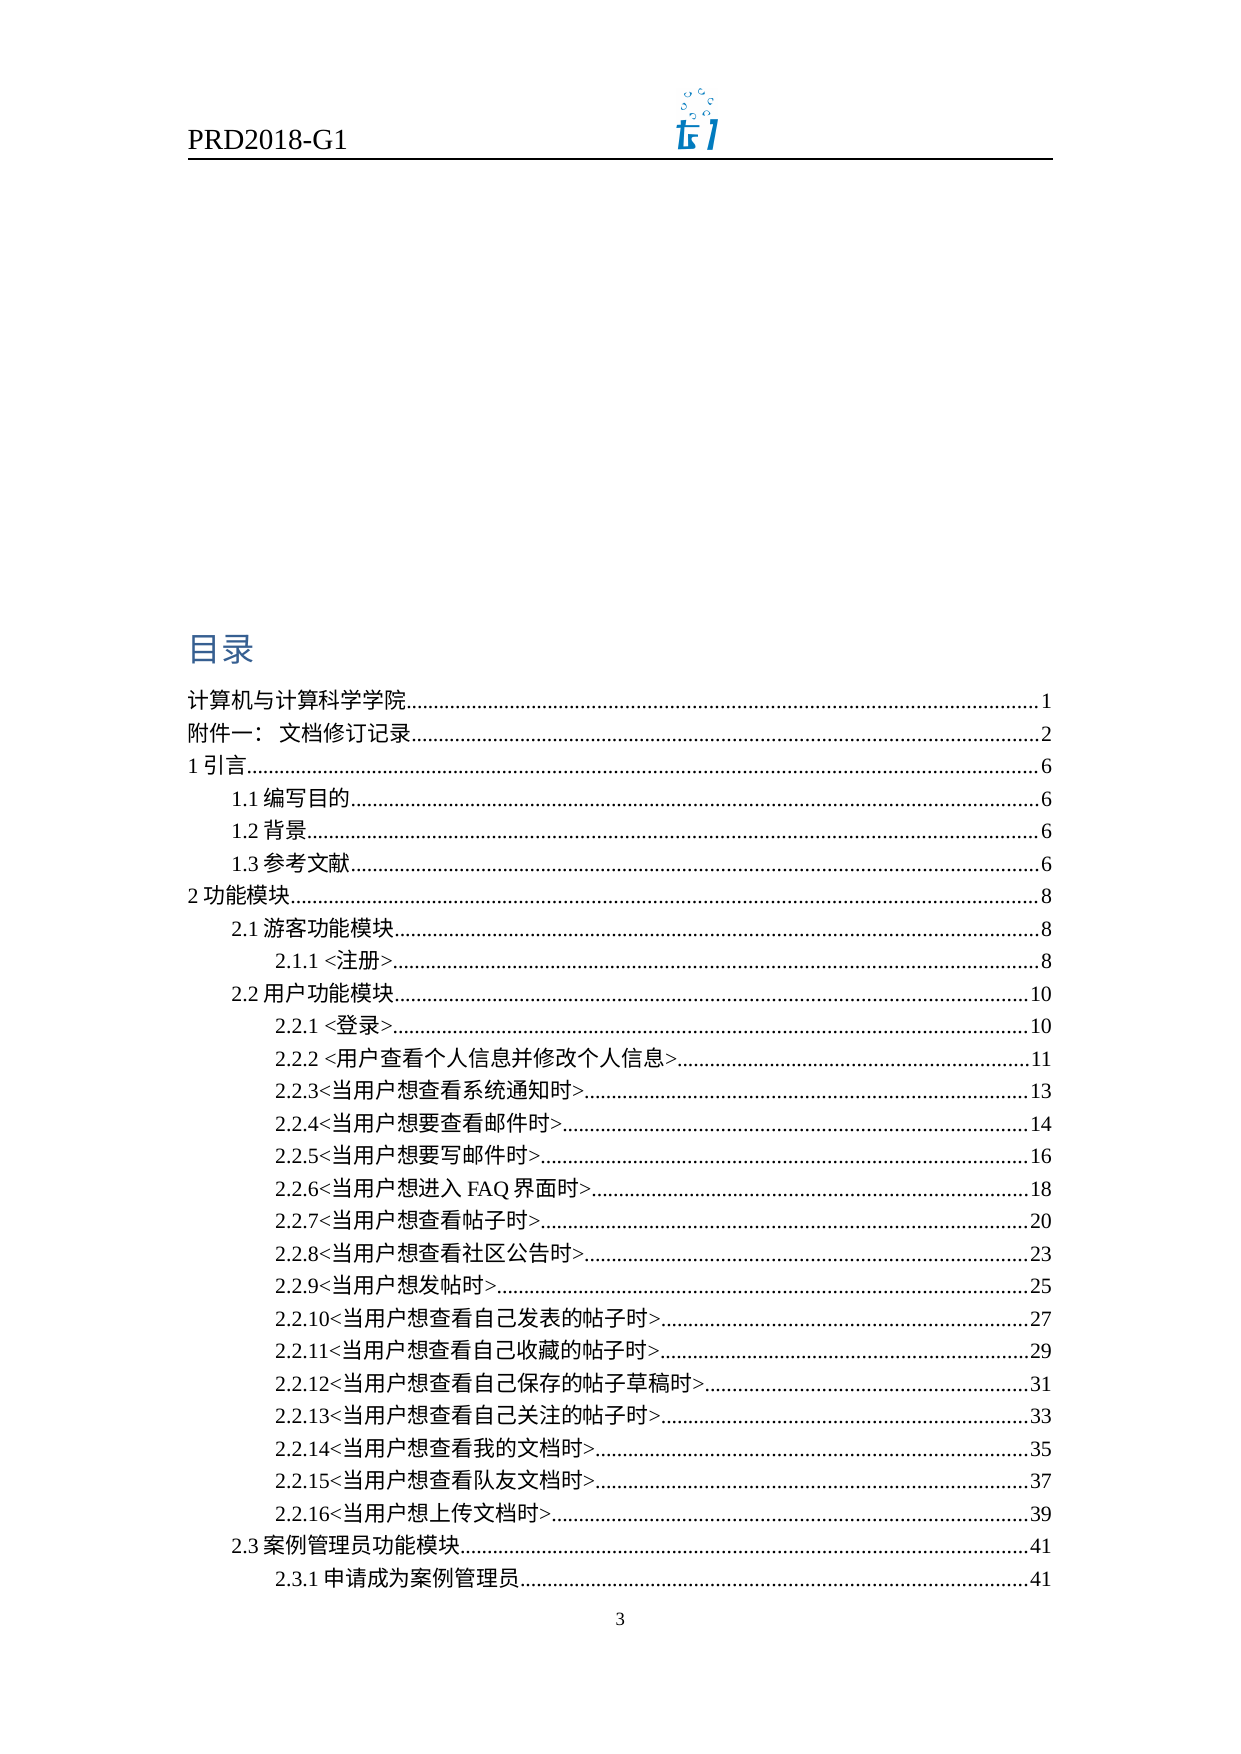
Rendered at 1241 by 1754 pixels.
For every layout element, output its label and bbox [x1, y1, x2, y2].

picture [676, 88, 719, 150]
